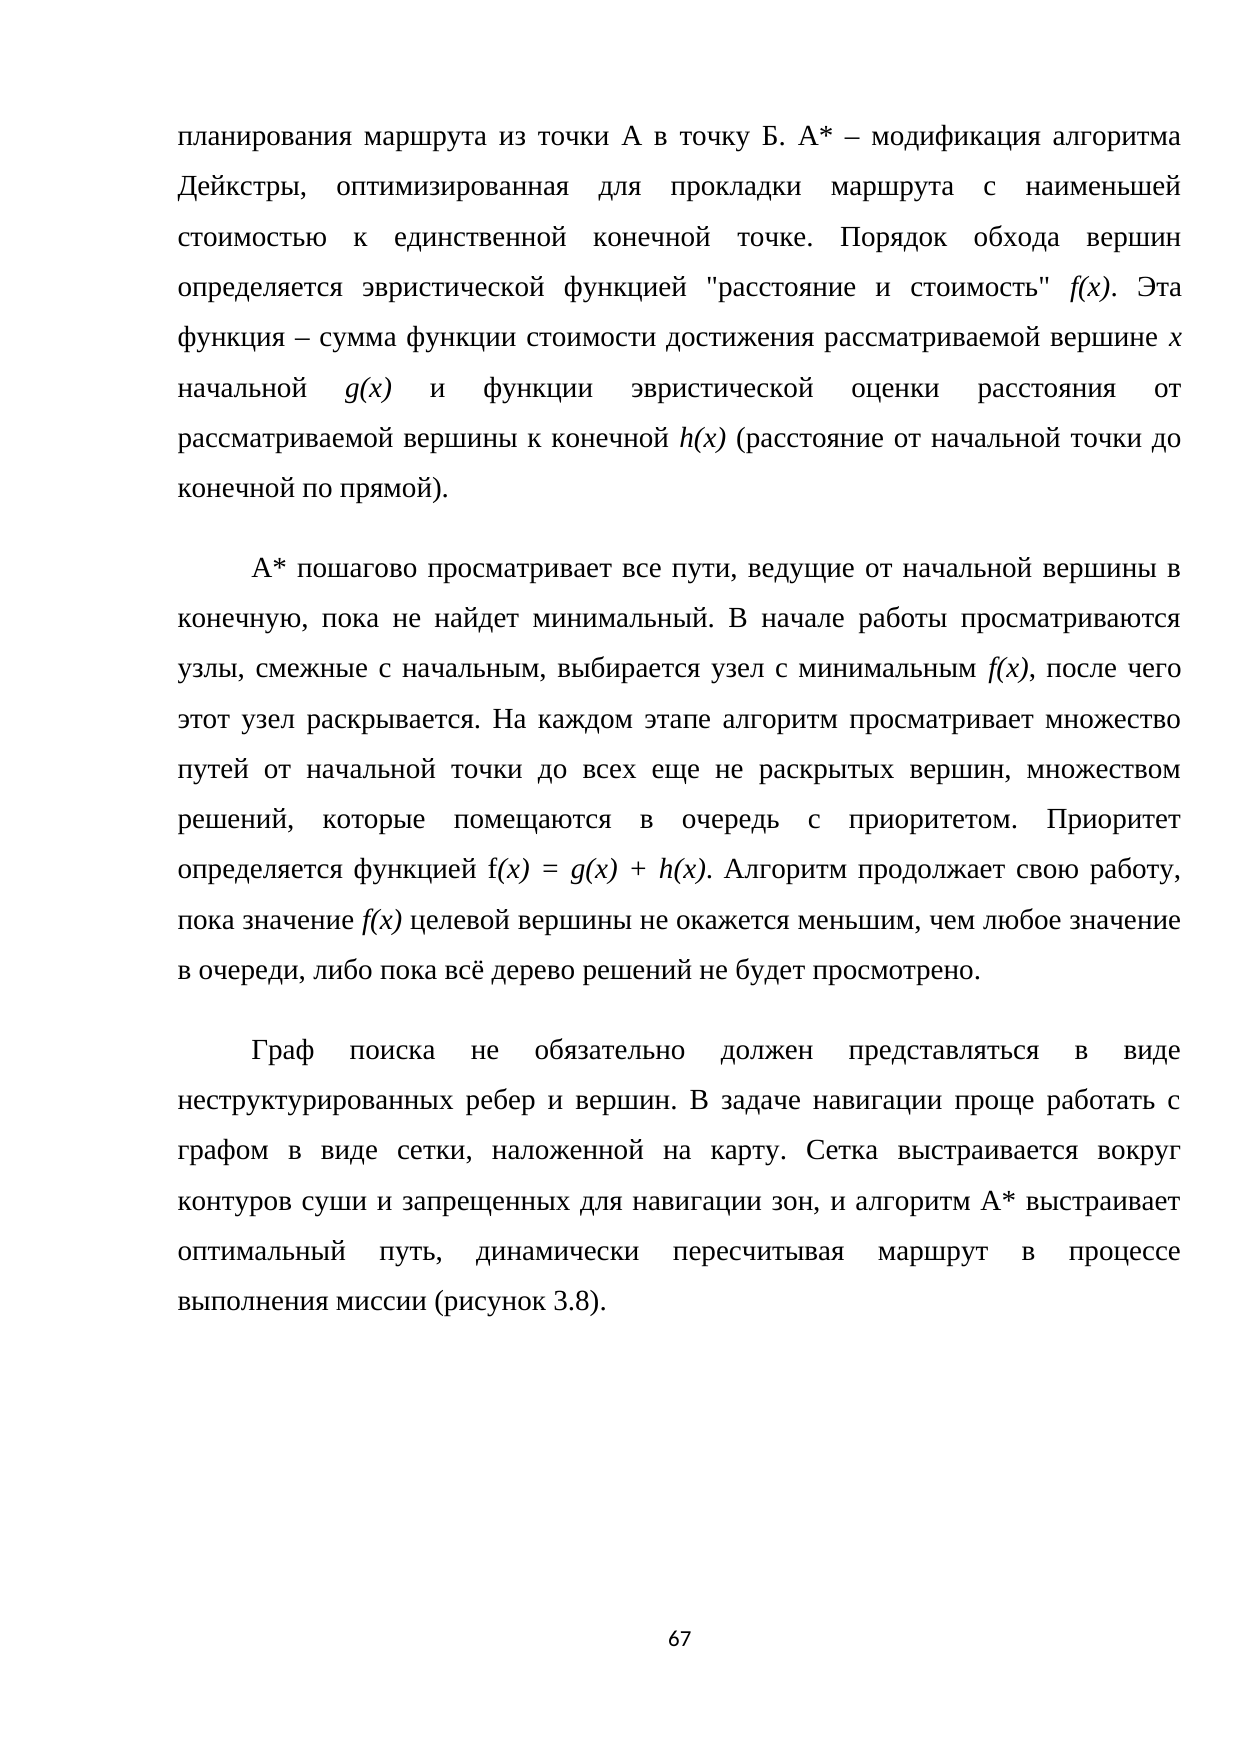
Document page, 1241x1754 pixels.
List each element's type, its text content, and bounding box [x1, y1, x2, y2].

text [177, 118, 1182, 504]
text A* пошагово просматривает все пути, ведущие от начальной вершины в конечную, пока не найдет минимальный. В начале работы просматриваются узлы, смежные с начальным, выбирается узел с минимальным f(x), после чего этот узел раскрывается. На каждом этапе алгоритм просматривает множество путей от начальной точки до всех еще не раскрытых вершин, множеством решений, которые помещаются в очередь с приоритетом. Приоритет определяется функцией f(x) = g(x) + h(x). Алгоритм продолжает свою работу, пока значение f(x) целевой вершины не окажется меньшим, чем любое значение в очереди, либо пока всё дерево решений не будет просмотрено. [177, 550, 1182, 986]
text Граф поиска не обязательно должен представляться в виде неструктурированных ребер и вершин. В задаче навигации проще работать с графом в виде сетки, наложенной на карту. Сетка выстраивается вокруг контуров суши и запрещенных для навигации зон, и алгоритм А* выстраивает оптимальный путь, динамически пересчитывая маршрут в процессе выполнения миссии (рисунок 3.8). [177, 1032, 1182, 1317]
